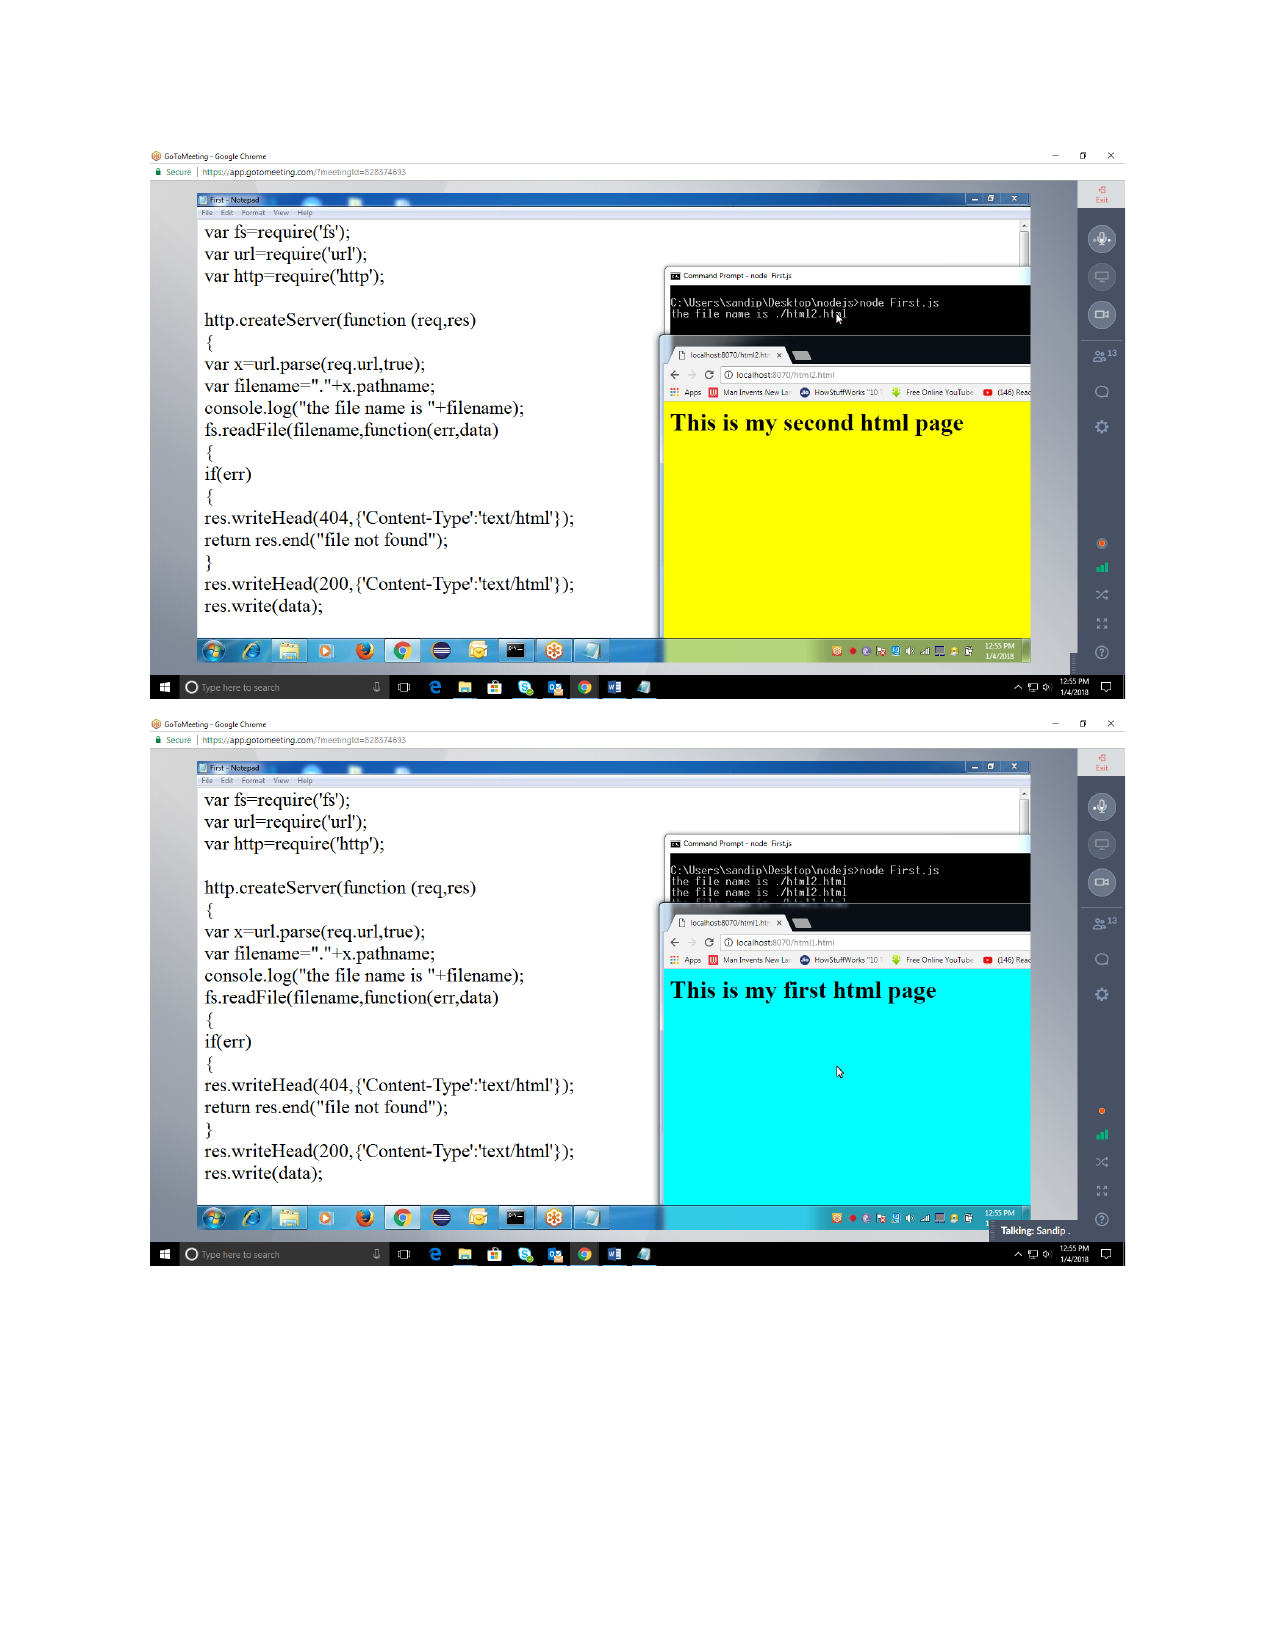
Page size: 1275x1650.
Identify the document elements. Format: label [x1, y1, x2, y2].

picture [150, 717, 1125, 1266]
picture [150, 150, 1125, 699]
